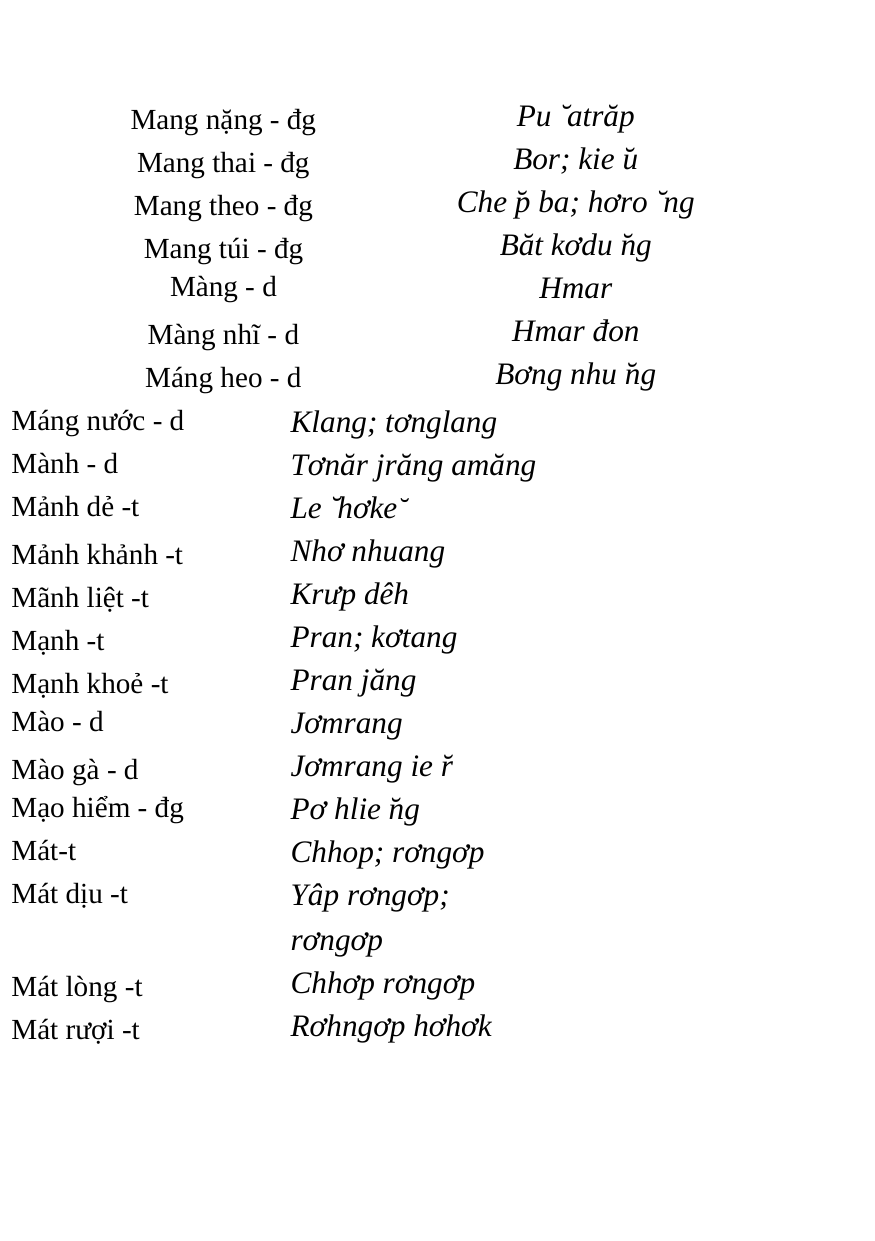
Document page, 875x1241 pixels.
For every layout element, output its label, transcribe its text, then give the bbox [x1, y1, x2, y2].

table_cell Jơmrang [233, 705, 561, 747]
table_cell Bor; kie ̆u [348, 140, 775, 183]
table_cell Tơnăr jrăng amăng [233, 446, 561, 489]
table_cell Mành - d [0, 446, 233, 489]
table_cell Mạo hiểm - đg [0, 791, 233, 833]
table_cell Mào gà - d [0, 748, 233, 791]
table_cell Yâp rơngơp; rơngơp [233, 877, 561, 964]
table_cell Mãnh liệt -t [0, 575, 233, 618]
table_cell Máng heo - d [99, 356, 348, 398]
table_cell Mát dịu -t [0, 877, 233, 964]
table_header Klang; tơnglang [233, 403, 561, 446]
table_cell Mát lòng -t [0, 965, 233, 1007]
table_cell Băt kơdu ̆ng [348, 226, 775, 269]
table_cell Pu ̆ atrăp [348, 98, 775, 140]
table_cell Pơ hlie ̆ng [233, 791, 561, 833]
table_cell Hmar đon [348, 313, 775, 356]
table_cell Mảnh khảnh -t [0, 533, 233, 575]
table_cell Mang thai - đg [99, 140, 348, 183]
table_cell Rơhngơp hơhơk [233, 1008, 561, 1051]
table_cell Mát-t [0, 834, 233, 877]
table_cell Pran; kơtang [233, 619, 561, 661]
table_cell Mạnh -t [0, 619, 233, 661]
table_cell Jơmrang ie ̆r [233, 748, 561, 791]
table_cell Mảnh dẻ -t [0, 489, 233, 532]
table_cell Mang theo - đg [99, 184, 348, 226]
table_cell Mạnh khoẻ -t [0, 661, 233, 704]
table_cell Chhơp rơngơp [233, 965, 561, 1007]
table_cell Chhop; rơngơp [233, 834, 561, 877]
table_cell Mào - d [0, 705, 233, 747]
table_cell Che ̆p ba; hơro ̆ ng [348, 184, 775, 226]
table_cell Mang túi - đg [99, 226, 348, 269]
table_cell Màng - d [99, 270, 348, 312]
table_cell Pran jăng [233, 661, 561, 704]
table_cell Krưp dêh [233, 575, 561, 618]
table_header Máng nước - d [0, 403, 233, 446]
table_cell Le ̆ hơke ̆ [233, 489, 561, 532]
table_cell Mát rượi -t [0, 1008, 233, 1051]
table_cell Mang nặng - đg [99, 98, 348, 140]
table_cell Màng nhĩ - d [99, 313, 348, 356]
table_cell Nhơ nhuang [233, 533, 561, 575]
table_cell Hmar [348, 270, 775, 312]
table_cell Bơng nhu ̆ng [348, 356, 775, 398]
